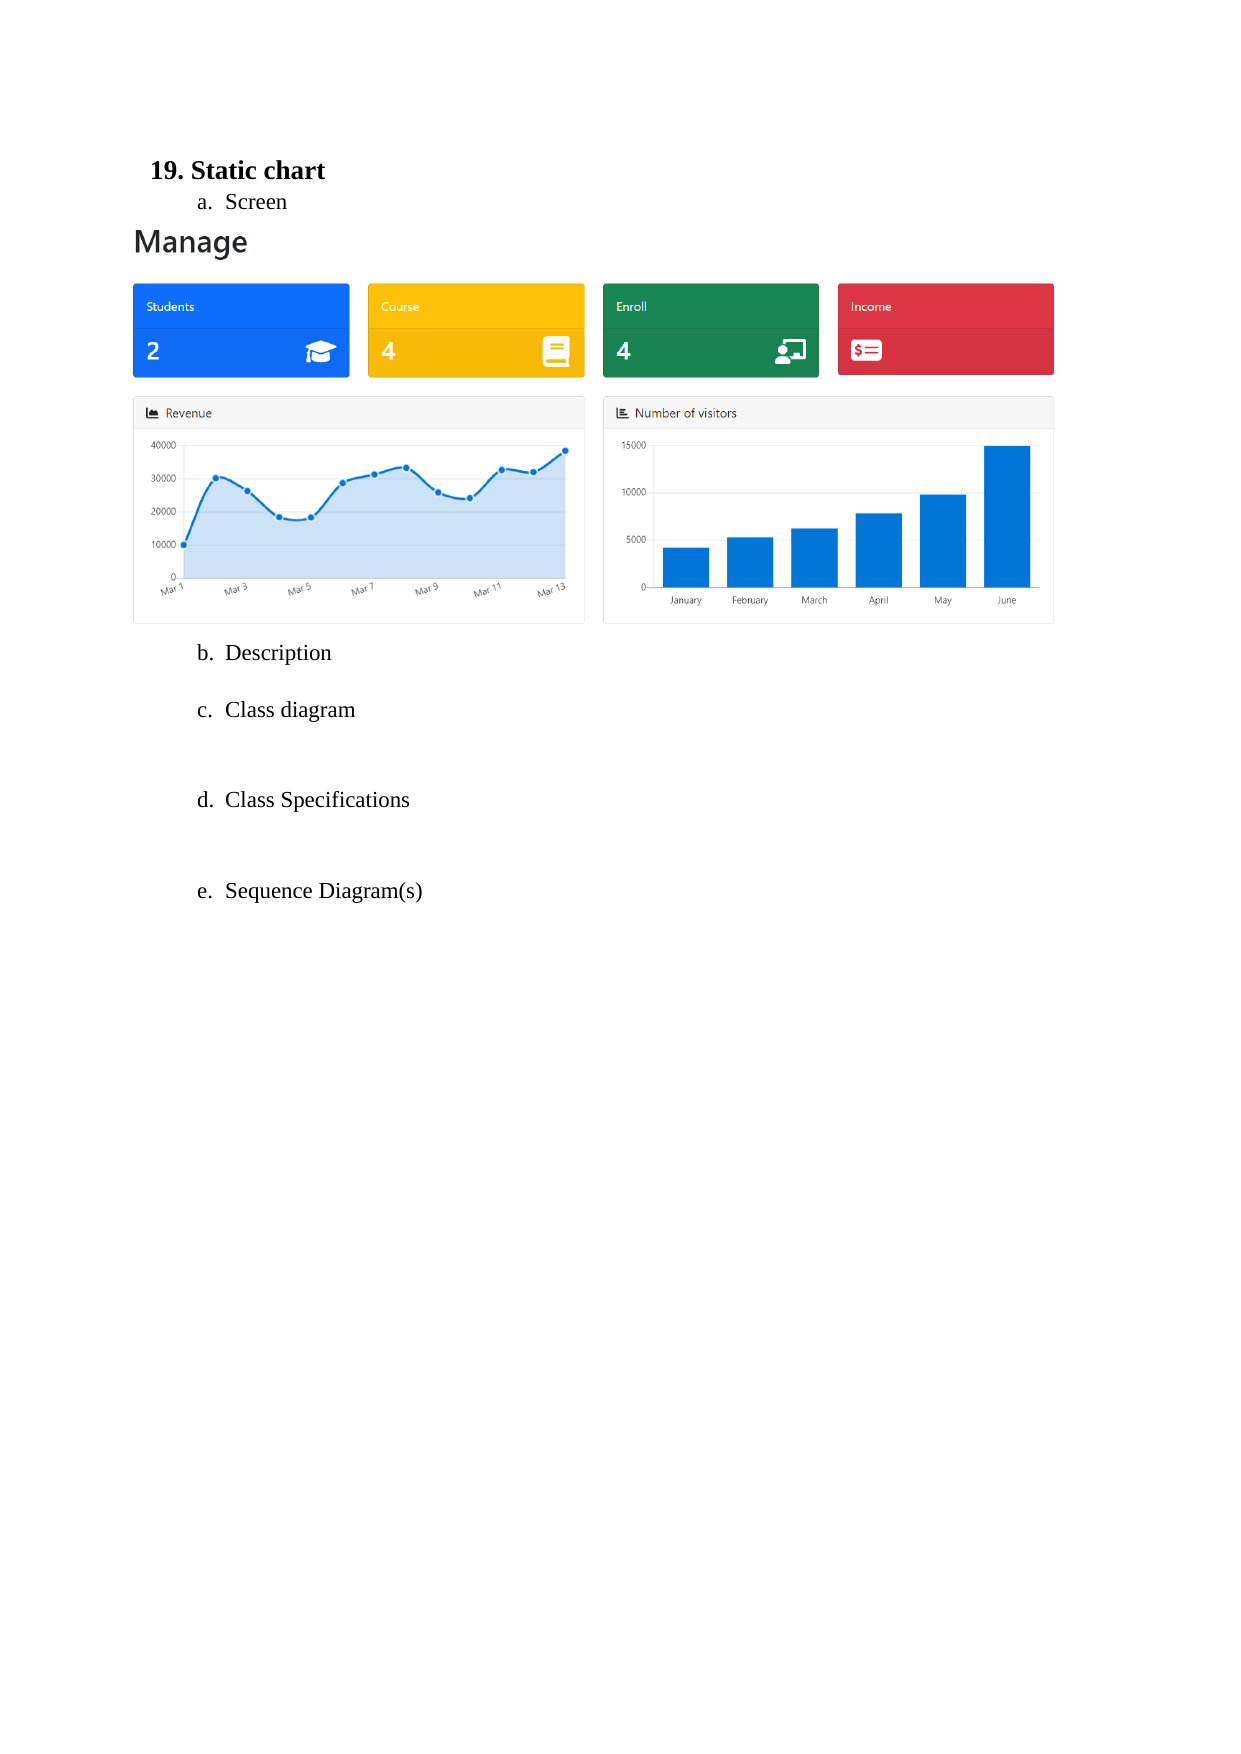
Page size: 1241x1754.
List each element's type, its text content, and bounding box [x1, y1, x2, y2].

list Sequence Diagram(s) [197, 877, 1093, 903]
list Description [197, 639, 1093, 666]
list Screen [197, 188, 1093, 214]
picture [121, 216, 1065, 638]
list Class Specifications [197, 786, 1093, 813]
subtitle 19. Static chart [150, 154, 1093, 185]
list Class diagram [197, 696, 1093, 723]
